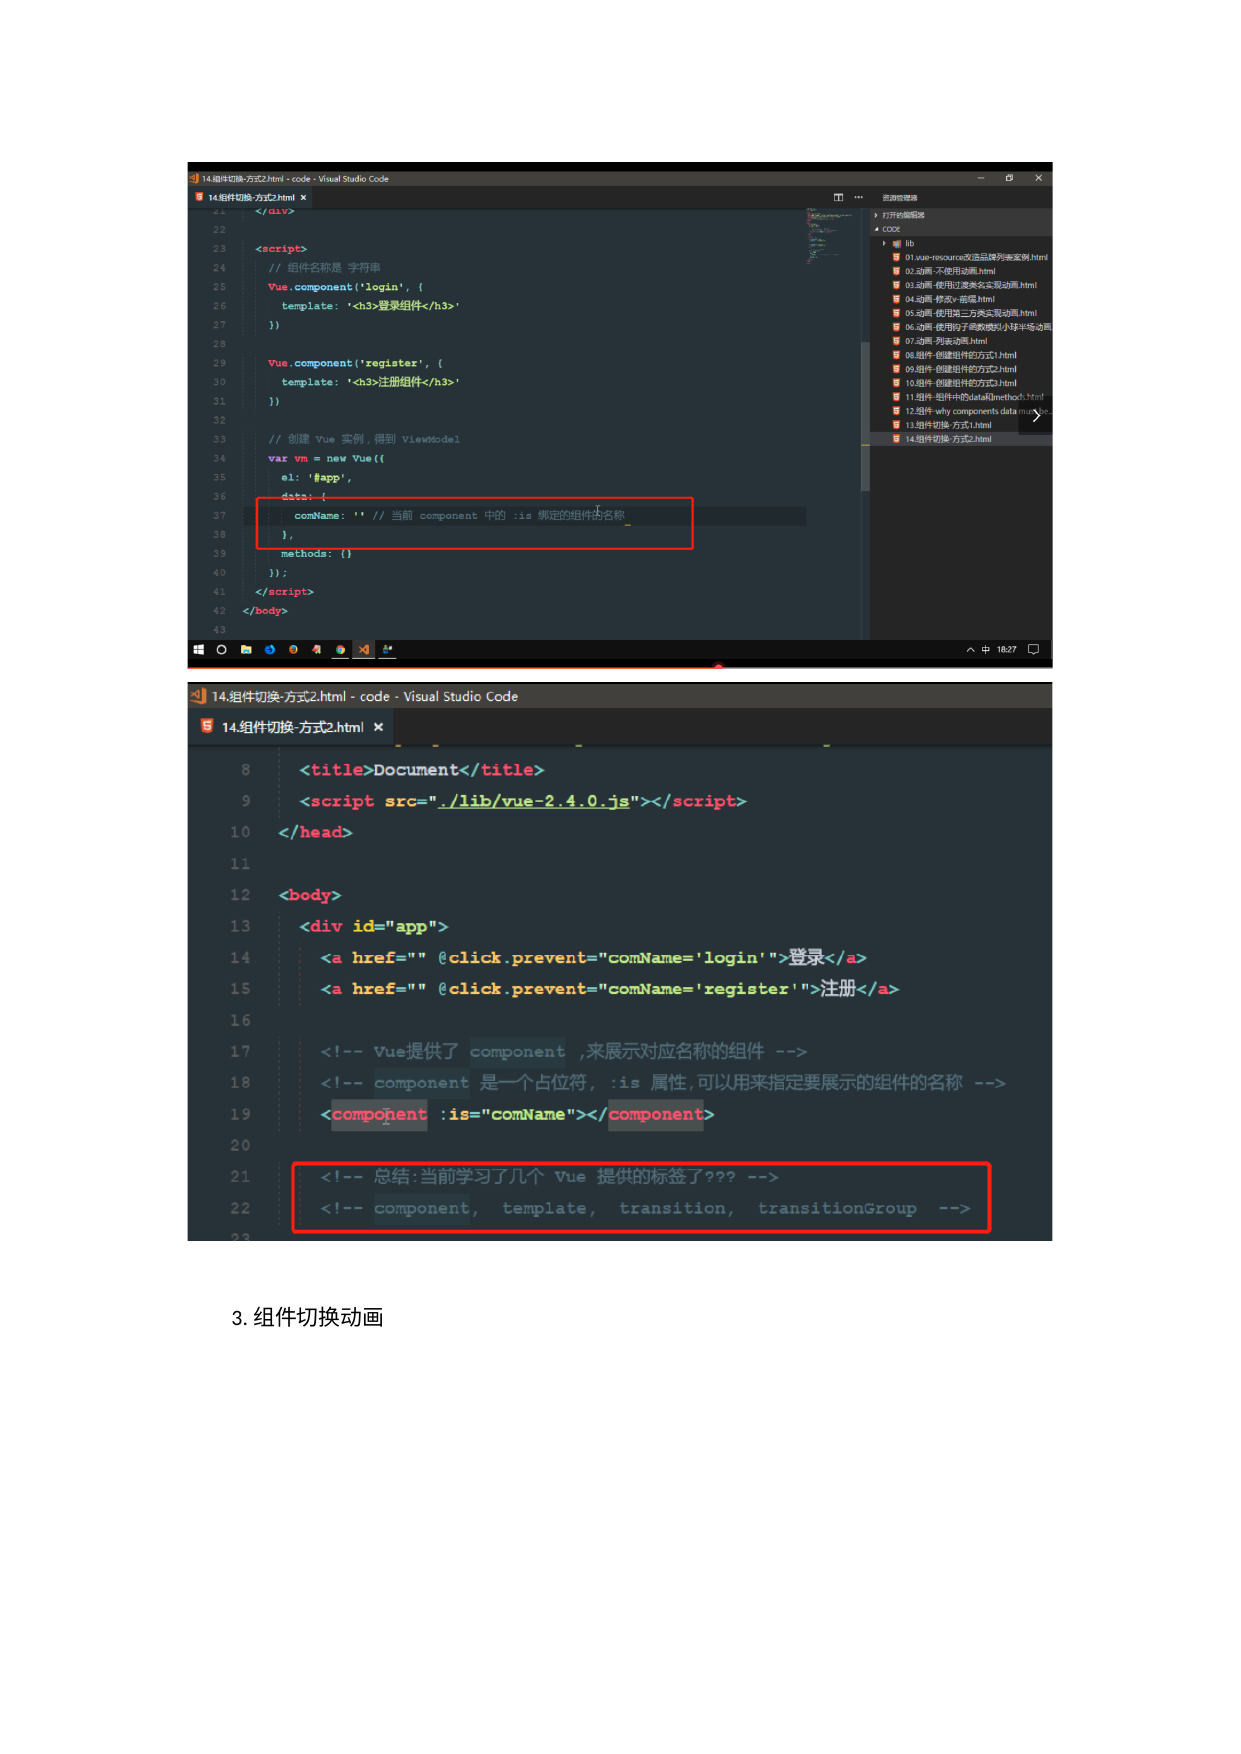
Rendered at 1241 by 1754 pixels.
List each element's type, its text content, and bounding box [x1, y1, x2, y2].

picture [187, 162, 1053, 669]
list 组件切换动画 [187, 1299, 1053, 1332]
picture [187, 682, 1053, 1241]
